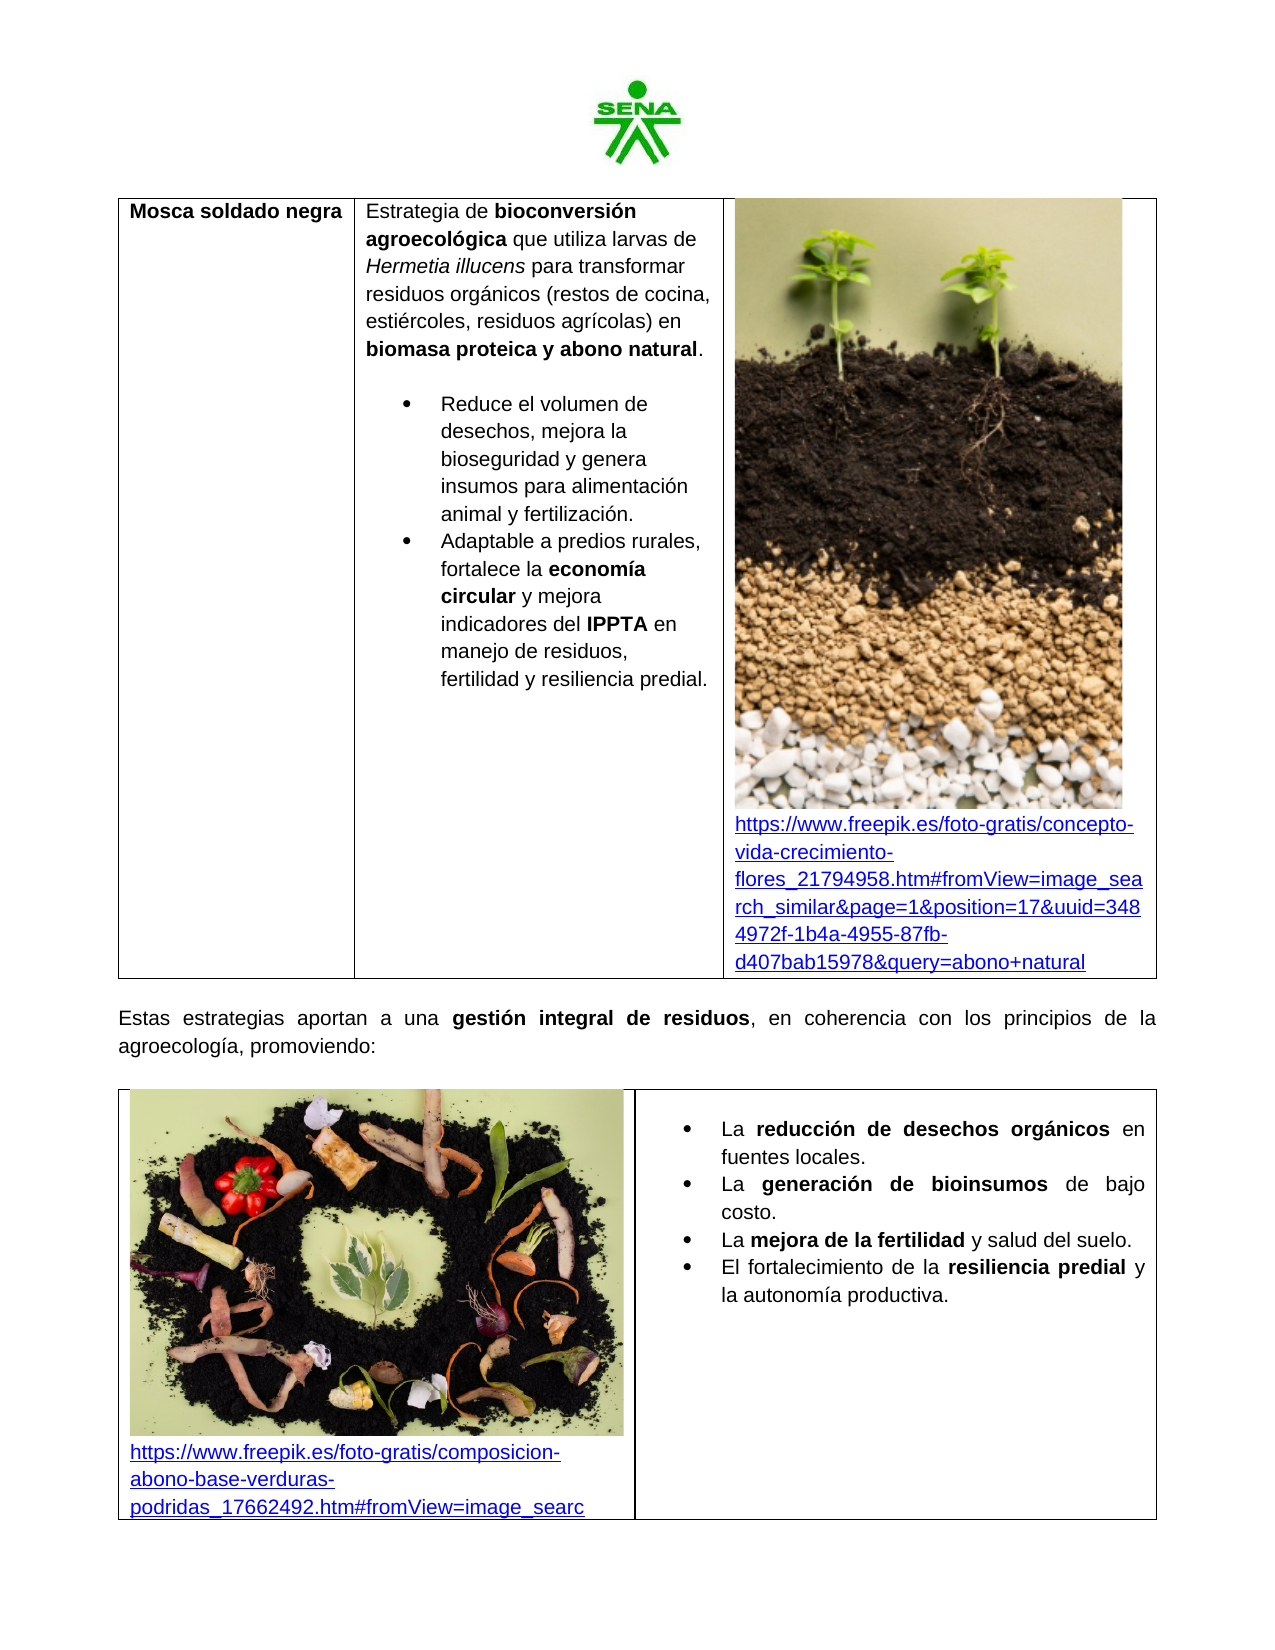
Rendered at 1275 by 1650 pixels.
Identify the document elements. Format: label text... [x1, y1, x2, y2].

table_cell https://www.freepik.es/foto-gratis/concepto-vida-crecimiento-flores_21794958.htm#fromView=image_search_similar&page=1&position=17&uuid=3484972f-1b4a-4955-87fb-d407bab15978&query=abono+natural [724, 199, 1156, 978]
text Estas estrategias aportan a una gestión integral de residuos, en coherencia con los principios de la agroecología, promoviendo: [118, 1006, 1157, 1058]
picture [588, 75, 687, 172]
table_cell Mosca soldado negra [119, 199, 354, 978]
table_cell Estrategia de bioconversión agroecológica que utiliza larvas de Hermetia illucens para transformar residuos orgánicos (restos de cocina, estiércoles, residuos agrícolas) en biomasa proteica y abono natural. Reduce el volumen de desechos, mejora la bioseguridad y genera insumos para alimentación animal y fertilización. Adaptable a predios rurales, fortalece la economía circular y mejora indicadores del IPPTA en manejo de residuos, fertilidad y resiliencia predial. [355, 199, 723, 978]
